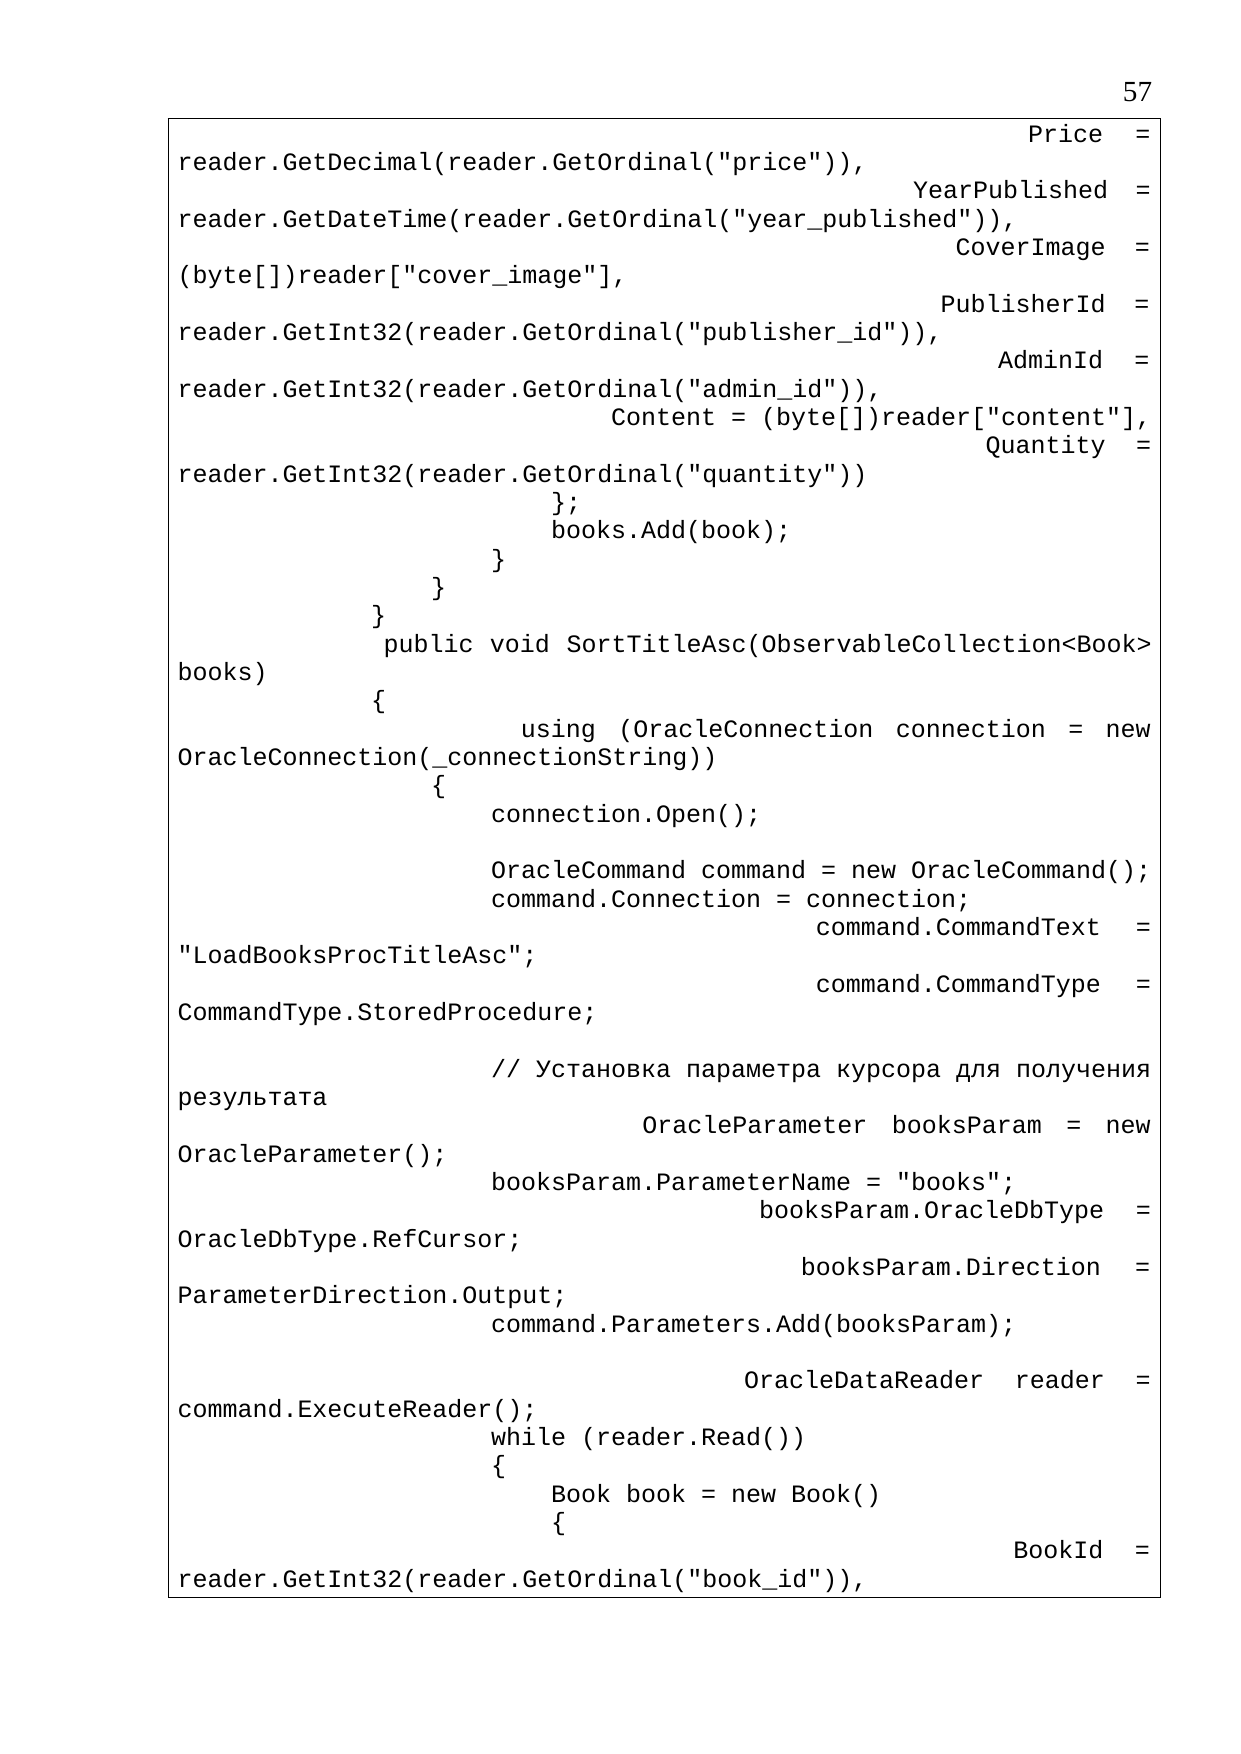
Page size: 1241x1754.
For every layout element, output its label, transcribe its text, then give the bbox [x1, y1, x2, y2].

text CoverImage = (byte[])reader["cover_image"], [177, 234, 1152, 291]
text public void SortTitleAsc(ObservableCollection<Book> books) [177, 631, 1152, 688]
text } [177, 574, 1152, 603]
text } [177, 603, 1152, 631]
text } [177, 546, 1152, 574]
text Content = (byte[])reader["content"], [177, 404, 1152, 433]
text // Установка параметра курсора для получения результата [177, 1056, 1152, 1113]
text }; [177, 489, 1152, 518]
text command.CommandType = CommandType.StoredProcedure; [177, 971, 1152, 1028]
text { [177, 1509, 1152, 1535]
text booksParam.ParameterName = "books"; [177, 1169, 1152, 1198]
text Price = reader.GetDecimal(reader.GetOrdinal("price")), [169, 119, 1160, 178]
text booksParam.Direction = ParameterDirection.Output; [177, 1254, 1152, 1311]
text command.Parameters.Add(booksParam); [177, 1311, 1152, 1339]
text PublisherId = reader.GetInt32(reader.GetOrdinal("publisher_id")), [177, 291, 1152, 348]
text { [177, 773, 1152, 801]
text OracleParameter booksParam = new OracleParameter(); [177, 1113, 1152, 1169]
text { [177, 688, 1152, 716]
text using (OracleConnection connection = new OracleConnection(_connectionString)) [177, 716, 1152, 773]
text YearPublished = reader.GetDateTime(reader.GetOrdinal("year_published")), [177, 178, 1152, 234]
text BookId = reader.GetInt32(reader.GetOrdinal("book_id")), [169, 1535, 1160, 1597]
text connection.Open(); [177, 801, 1152, 829]
text command.Connection = connection; [177, 886, 1152, 914]
text OracleDataReader reader = command.ExecuteReader(); [177, 1368, 1152, 1424]
text books.Add(book); [177, 518, 1152, 546]
text { [177, 1453, 1152, 1481]
text AdminId = reader.GetInt32(reader.GetOrdinal("admin_id")), [177, 348, 1152, 404]
text command.CommandText = "LoadBooksProcTitleAsc"; [177, 914, 1152, 971]
text Book book = new Book() [177, 1481, 1152, 1509]
text booksParam.OracleDbType = OracleDbType.RefCursor; [177, 1198, 1152, 1254]
text while (reader.Read()) [177, 1424, 1152, 1453]
text Quantity = reader.GetInt32(reader.GetOrdinal("quantity")) [177, 433, 1152, 489]
text OracleCommand command = new OracleCommand(); [177, 858, 1152, 886]
